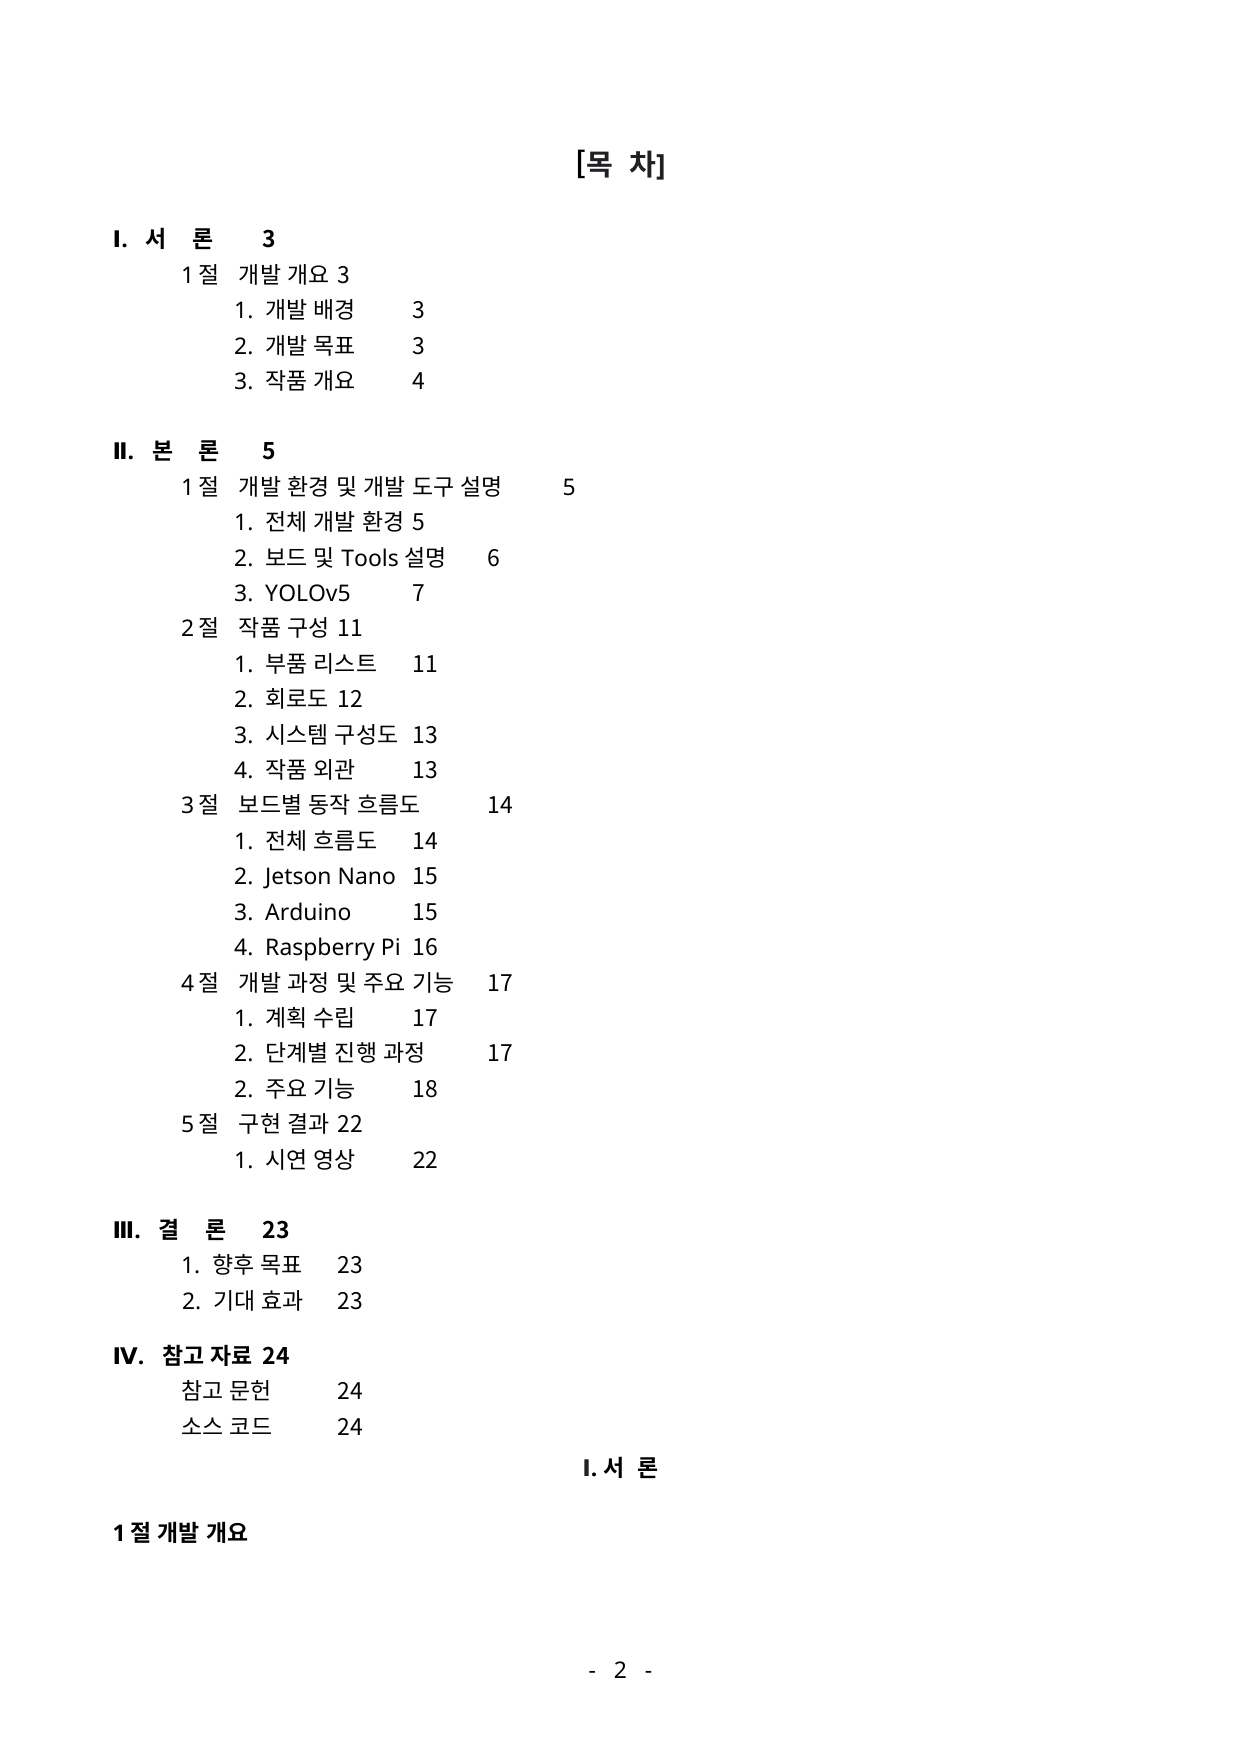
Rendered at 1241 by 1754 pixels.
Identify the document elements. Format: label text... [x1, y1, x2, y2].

text Ⅰ. 서 론 [112, 1450, 1128, 1484]
text 1절 개발 개요 [112, 1515, 1128, 1548]
